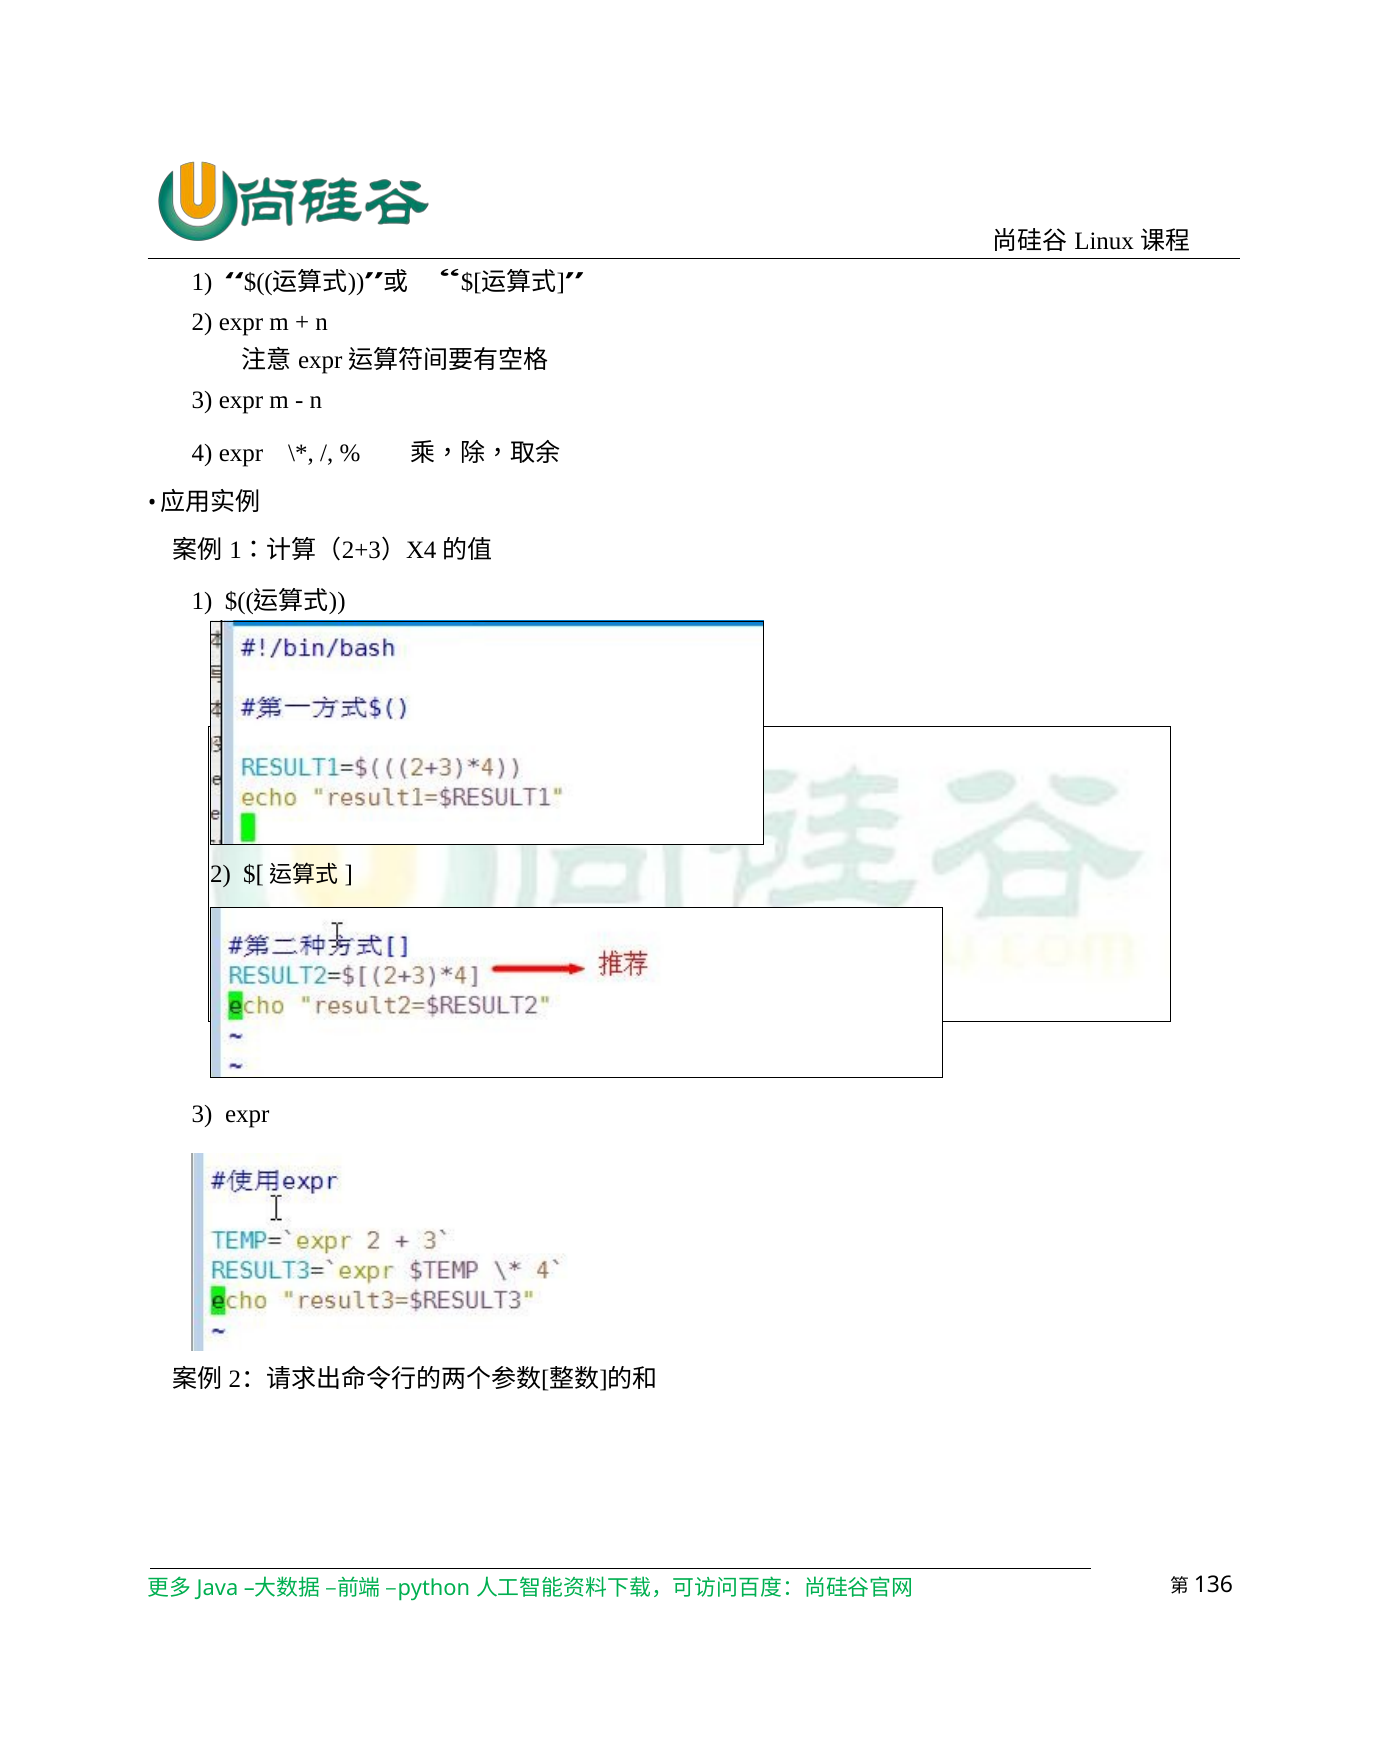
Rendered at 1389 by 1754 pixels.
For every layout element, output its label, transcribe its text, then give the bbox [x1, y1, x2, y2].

picture [211, 622, 763, 844]
list 应用实例 [148, 471, 1338, 520]
list expr [191, 1099, 1338, 1128]
list expr \*, /, % 乘，除，取余 [191, 420, 1338, 471]
picture [211, 908, 942, 1077]
text 案例 1：计算（2+3）X4 的值 [173, 520, 1338, 569]
picture [209, 727, 1170, 1021]
text 注意 expr 运算符间要有空格 [241, 342, 1338, 376]
text 1) “$((运算式))”或“$[运算式]” [191, 261, 1338, 297]
text 1) $((运算式)) [191, 569, 1338, 619]
picture [191, 1153, 569, 1351]
picture [147, 153, 436, 249]
list expr m + n [191, 307, 1338, 336]
list expr m - n [191, 385, 1338, 414]
